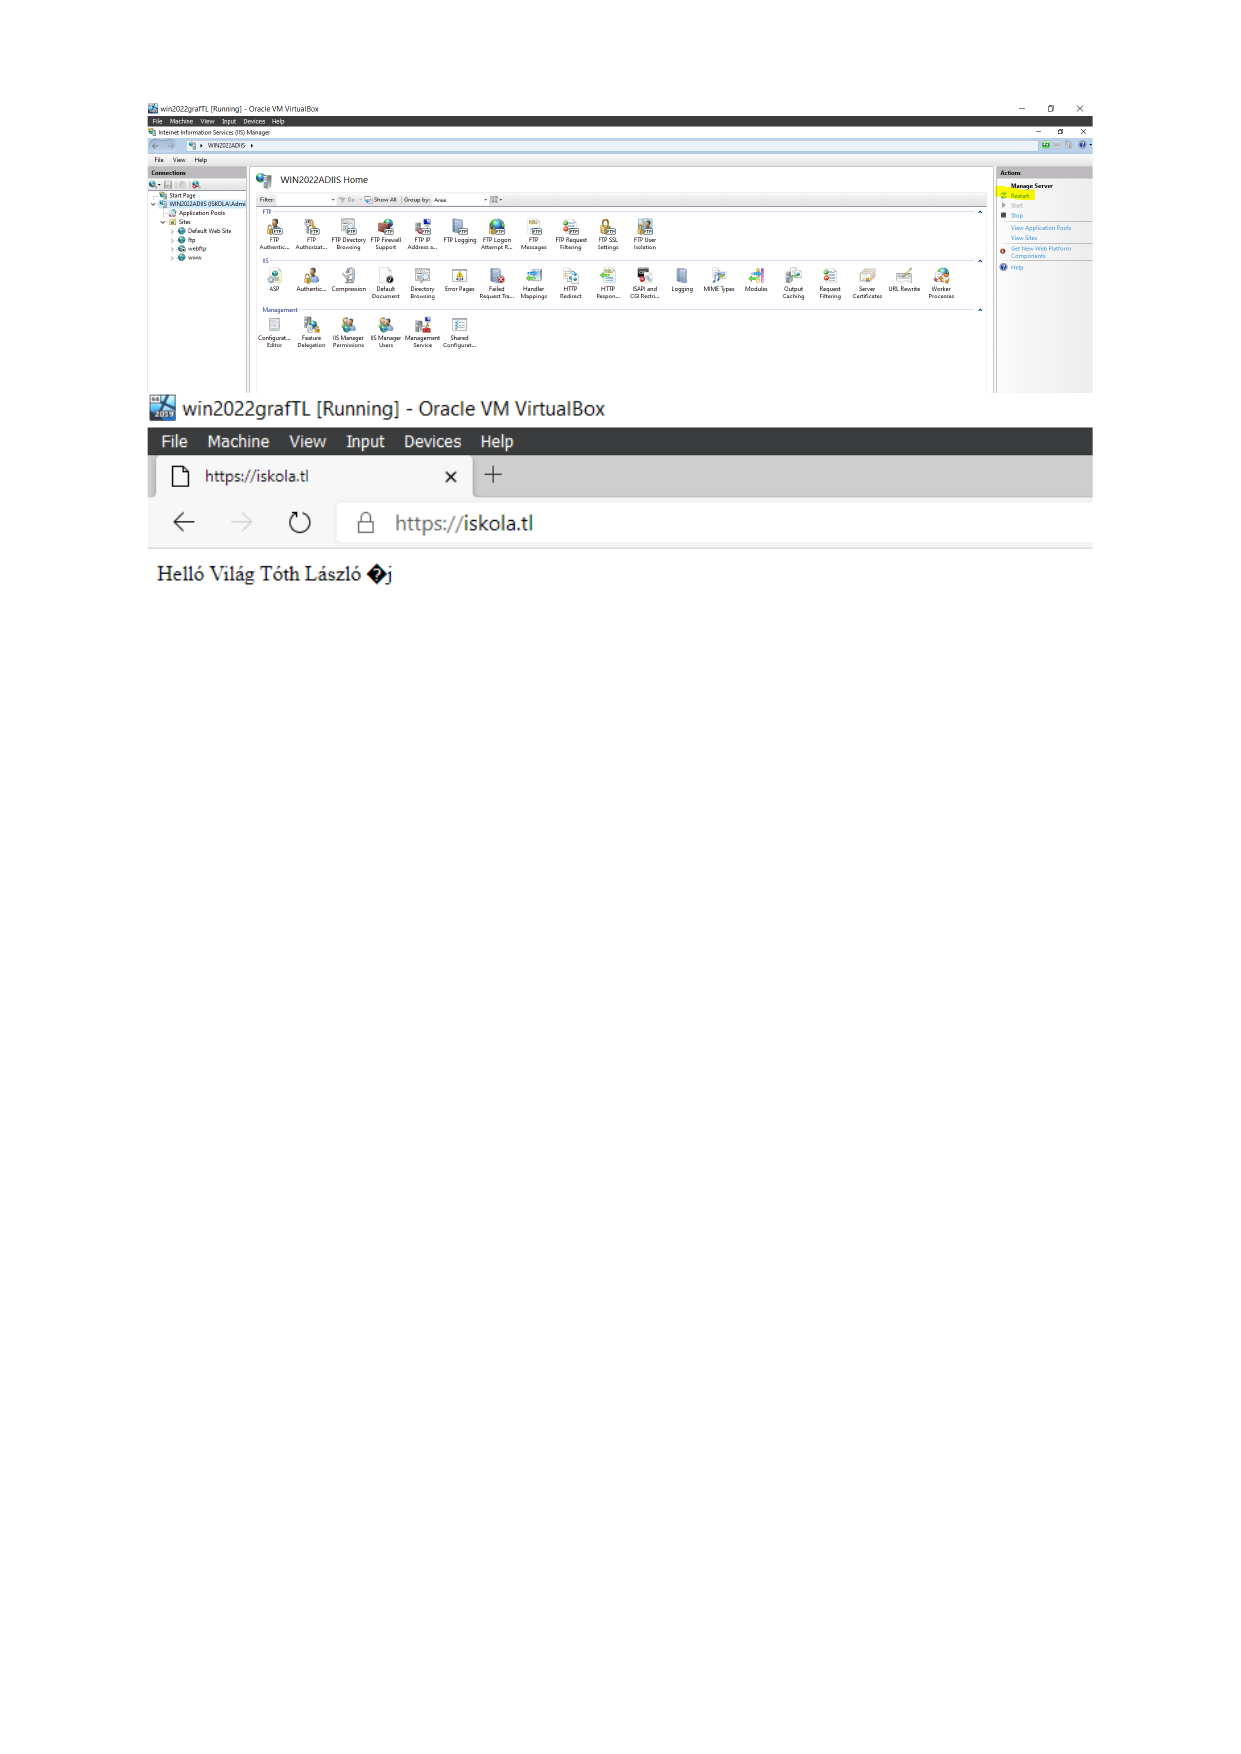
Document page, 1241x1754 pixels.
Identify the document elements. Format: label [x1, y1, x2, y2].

picture [147, 103, 1093, 768]
